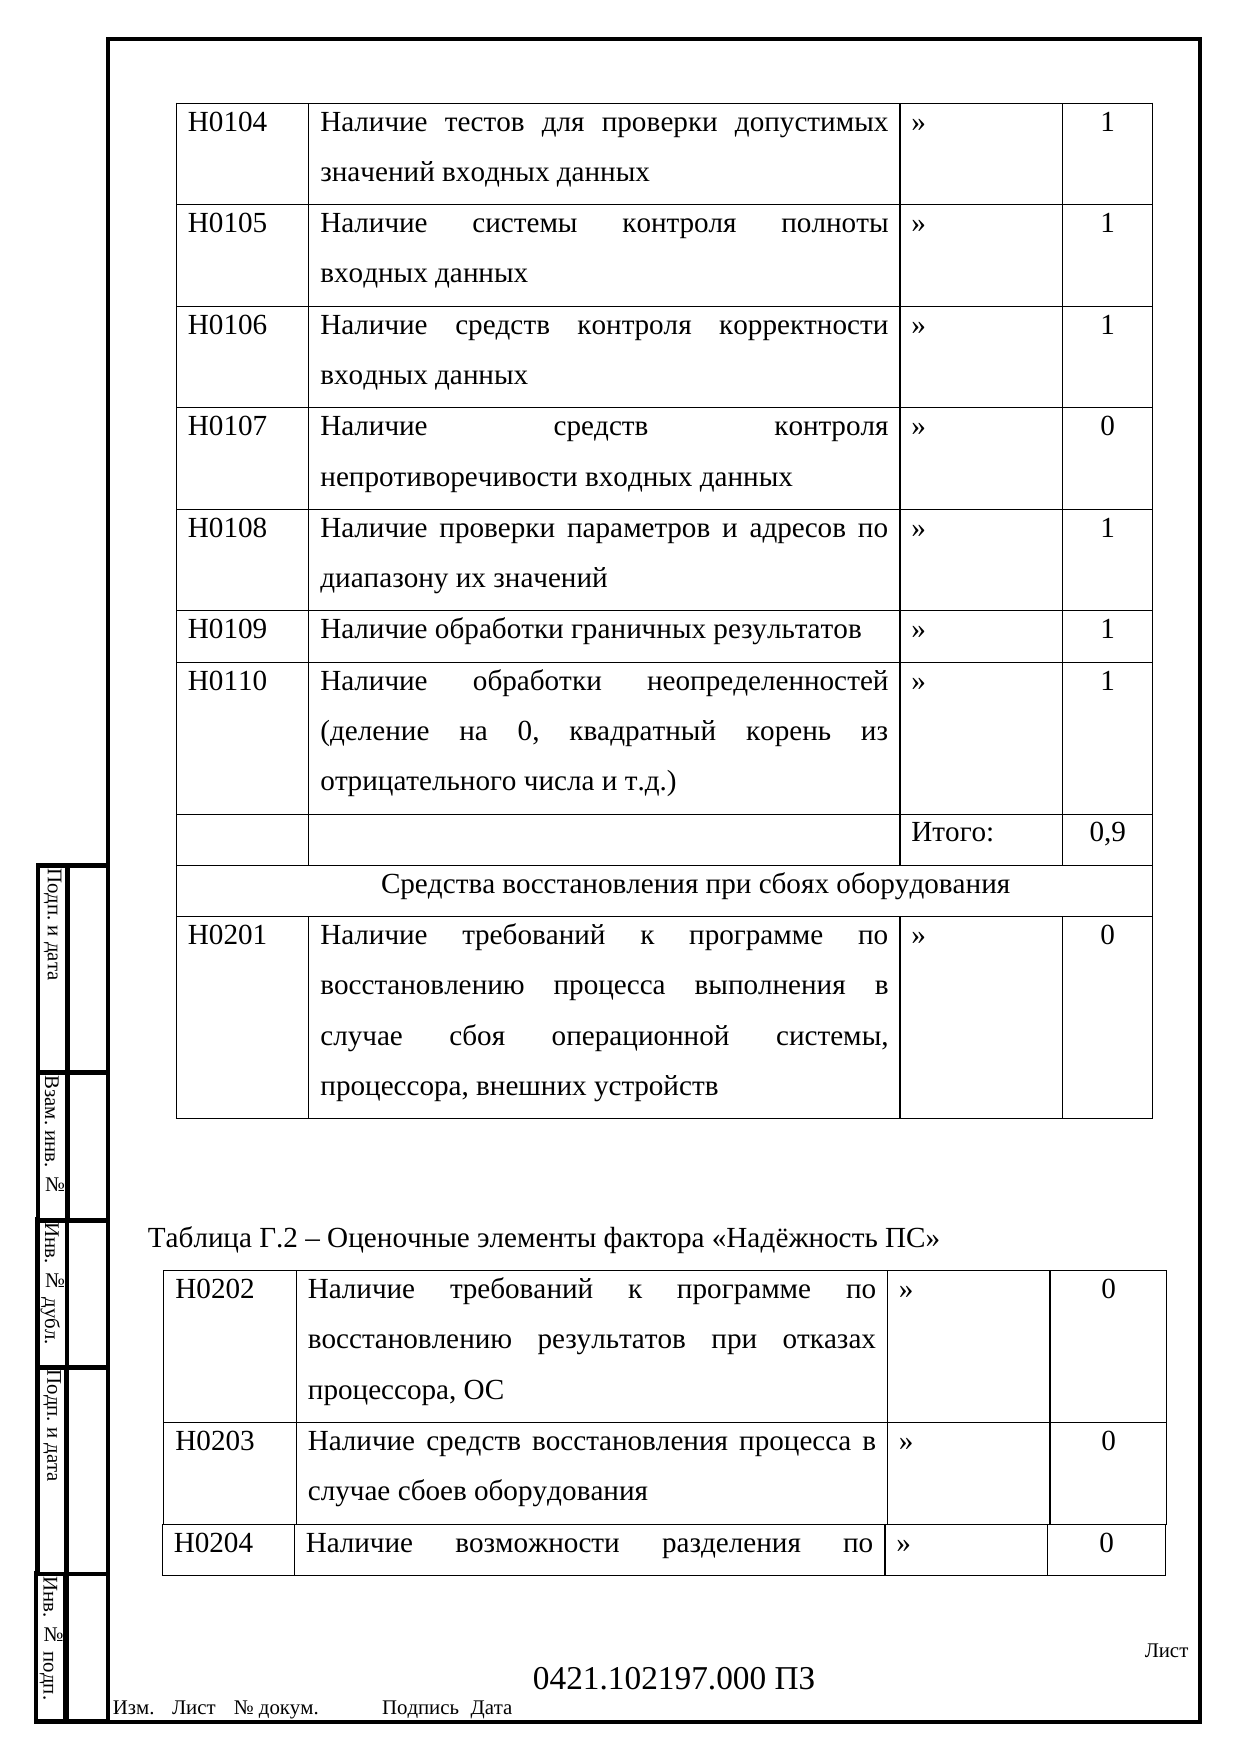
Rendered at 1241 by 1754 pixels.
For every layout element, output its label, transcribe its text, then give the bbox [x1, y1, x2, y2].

table_cell » [901, 104, 1062, 204]
table_cell » [901, 510, 1062, 610]
table_cell 0,9 [1063, 815, 1152, 865]
table_cell Средства восстановления при сбоях оборудования [177, 866, 1152, 916]
table_cell 1 [1063, 205, 1152, 306]
table_cell 0 [1063, 408, 1152, 509]
table_cell » [901, 307, 1062, 407]
table_cell » [886, 1525, 1047, 1575]
table_cell 1 [1063, 663, 1152, 813]
table_header Н0202 [164, 1271, 296, 1422]
table_cell Н0106 [177, 307, 308, 407]
table_cell Наличие проверки параметров и адресов по диапазону их значений [309, 510, 899, 610]
table_cell Наличие требований к программе по восстановлению процесса выполнения в случае сбоя операционной системы, процессора, внешних устройств [309, 917, 899, 1118]
table_cell Н0110 [177, 663, 308, 813]
table_cell Н0204 [163, 1525, 294, 1575]
table_header 0 [1051, 1271, 1166, 1422]
table_cell Наличие тестов для проверки допустимых значений входных данных [309, 104, 899, 204]
table_cell 1 [1063, 611, 1152, 662]
table_header Наличие требований к программе по восстановлению результатов при отказах процессора, ОС [297, 1271, 887, 1422]
table_cell 1 [1063, 307, 1152, 407]
table_cell » [901, 611, 1062, 662]
table_cell » [901, 205, 1062, 306]
table_cell 0 [1048, 1525, 1165, 1575]
table_cell [309, 815, 899, 865]
table_cell Н0201 [177, 917, 308, 1118]
table_cell Н0203 [164, 1423, 296, 1524]
table_cell Н0104 [177, 104, 308, 204]
table_cell Итого: [901, 815, 1062, 865]
table_cell Наличие средств контроля непротиворечивости входных данных [309, 408, 899, 509]
table_cell Наличие системы контроля полноты входных данных [309, 205, 899, 306]
table_cell » [901, 408, 1062, 509]
table_cell 0 [1063, 917, 1152, 1118]
table_cell Н0108 [177, 510, 308, 610]
table_cell 1 [1063, 510, 1152, 610]
table_cell Наличие средств контроля корректности входных данных [309, 307, 899, 407]
table_cell Наличие средств восстановления процесса в случае сбоев оборудования [297, 1423, 887, 1524]
table_cell 0 [1051, 1423, 1166, 1524]
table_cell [295, 1525, 884, 1575]
table_cell Н0107 [177, 408, 308, 509]
table_cell » [888, 1423, 1049, 1524]
table_cell Н0105 [177, 205, 308, 306]
table_header » [888, 1271, 1049, 1422]
table_cell Наличие обработки граничных результатов [309, 611, 899, 662]
table_cell » [901, 917, 1062, 1118]
table_cell » [901, 663, 1062, 813]
text Таблица Г.2 – Оценочные элементы фактора «Надёжность ПС» [148, 1220, 1181, 1253]
table_cell Н0109 [177, 611, 308, 662]
table_cell [177, 815, 308, 865]
table_cell Наличие обработки неопределенностей (деление на 0, квадратный корень из отрицательного числа и т.д.) [309, 663, 899, 813]
table_cell 1 [1063, 104, 1152, 204]
